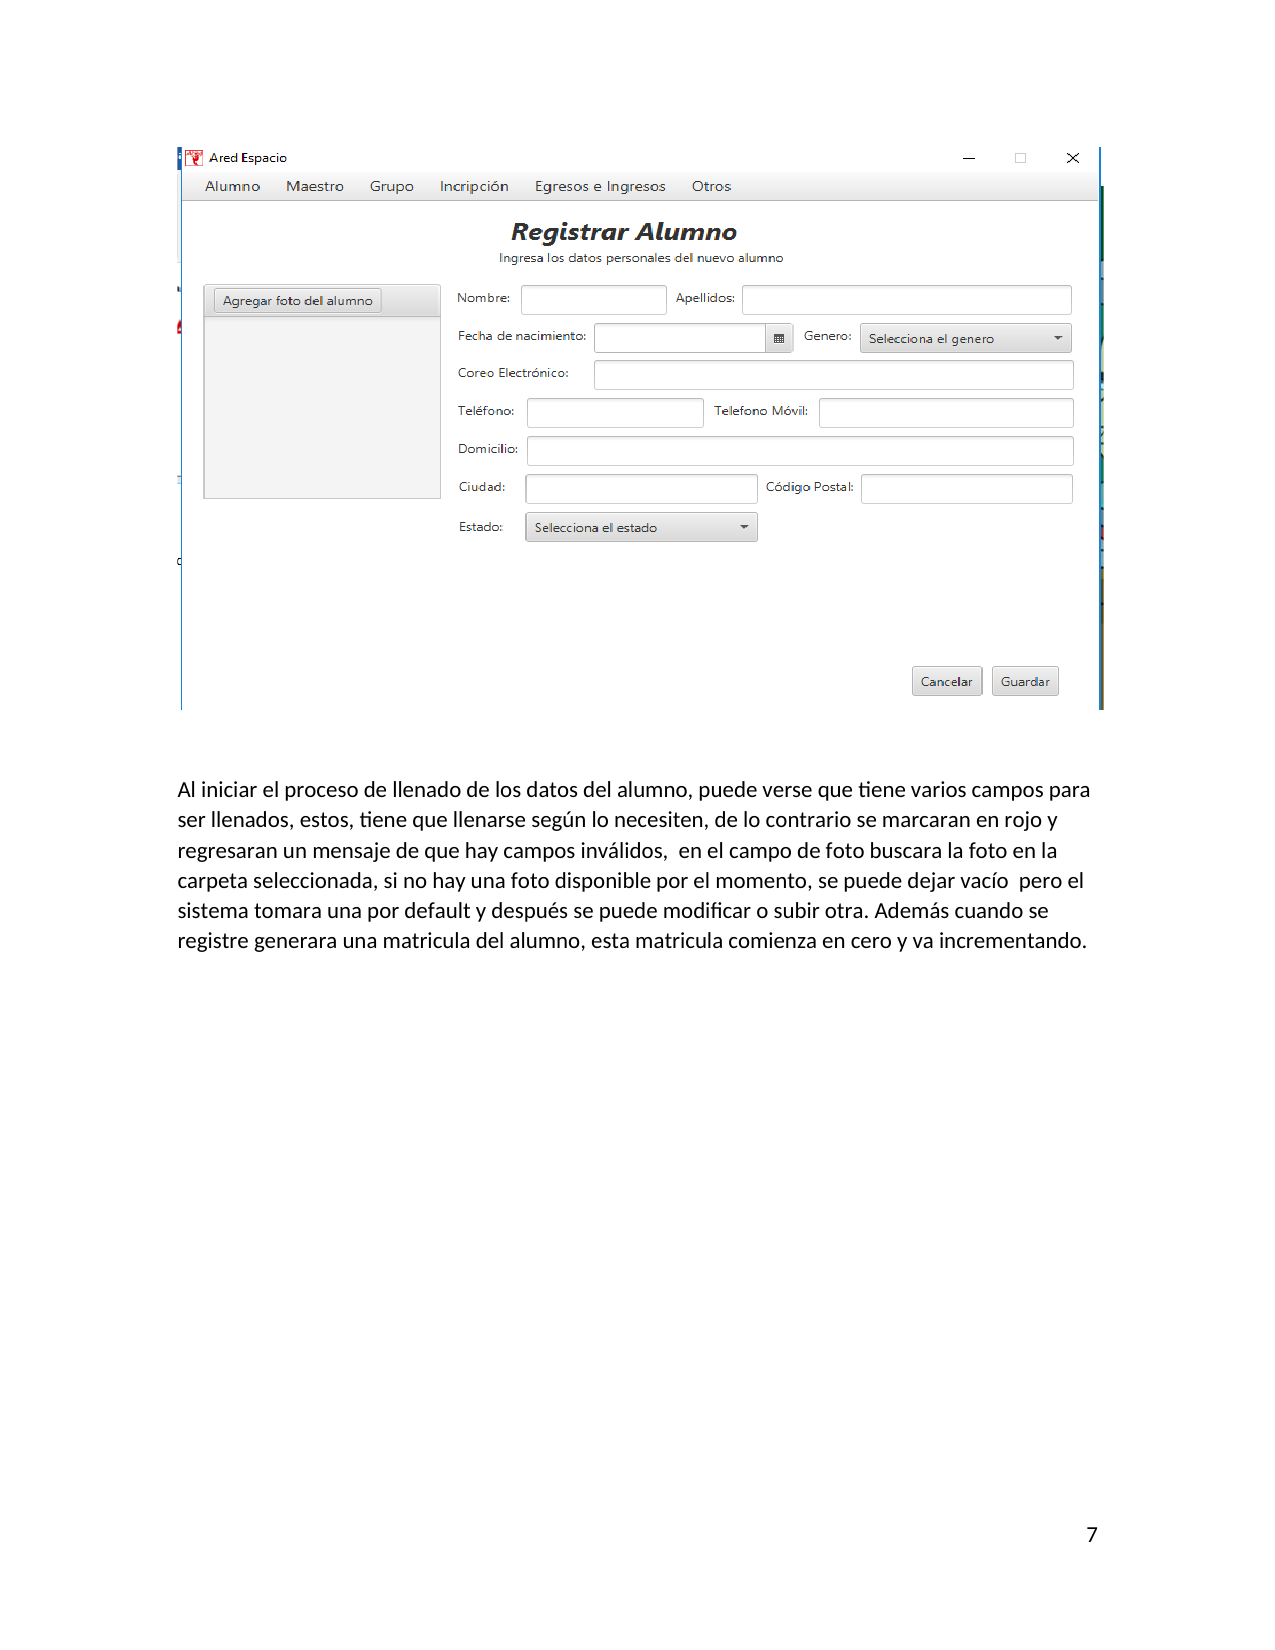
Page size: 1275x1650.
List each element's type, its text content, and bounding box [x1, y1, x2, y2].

text Al iniciar el proceso de llenado de los datos del alumno, puede verse que tiene varios campos para ser llenados, estos, tiene que llenarse según lo necesiten, de lo contrario se marcaran en rojo y regresaran un mensaje de que hay campos inválidos, en el campo de foto buscara la foto en la carpeta seleccionada, si no hay una foto disponible por el momento, se puede dejar vacío pero el sistema tomara una por default y después se puede modificar o subir otra. Además cuando se registre generara una matricula del alumno, esta matricula comienza en cero y va incrementando. [177, 775, 1098, 954]
picture [177, 147, 1104, 710]
